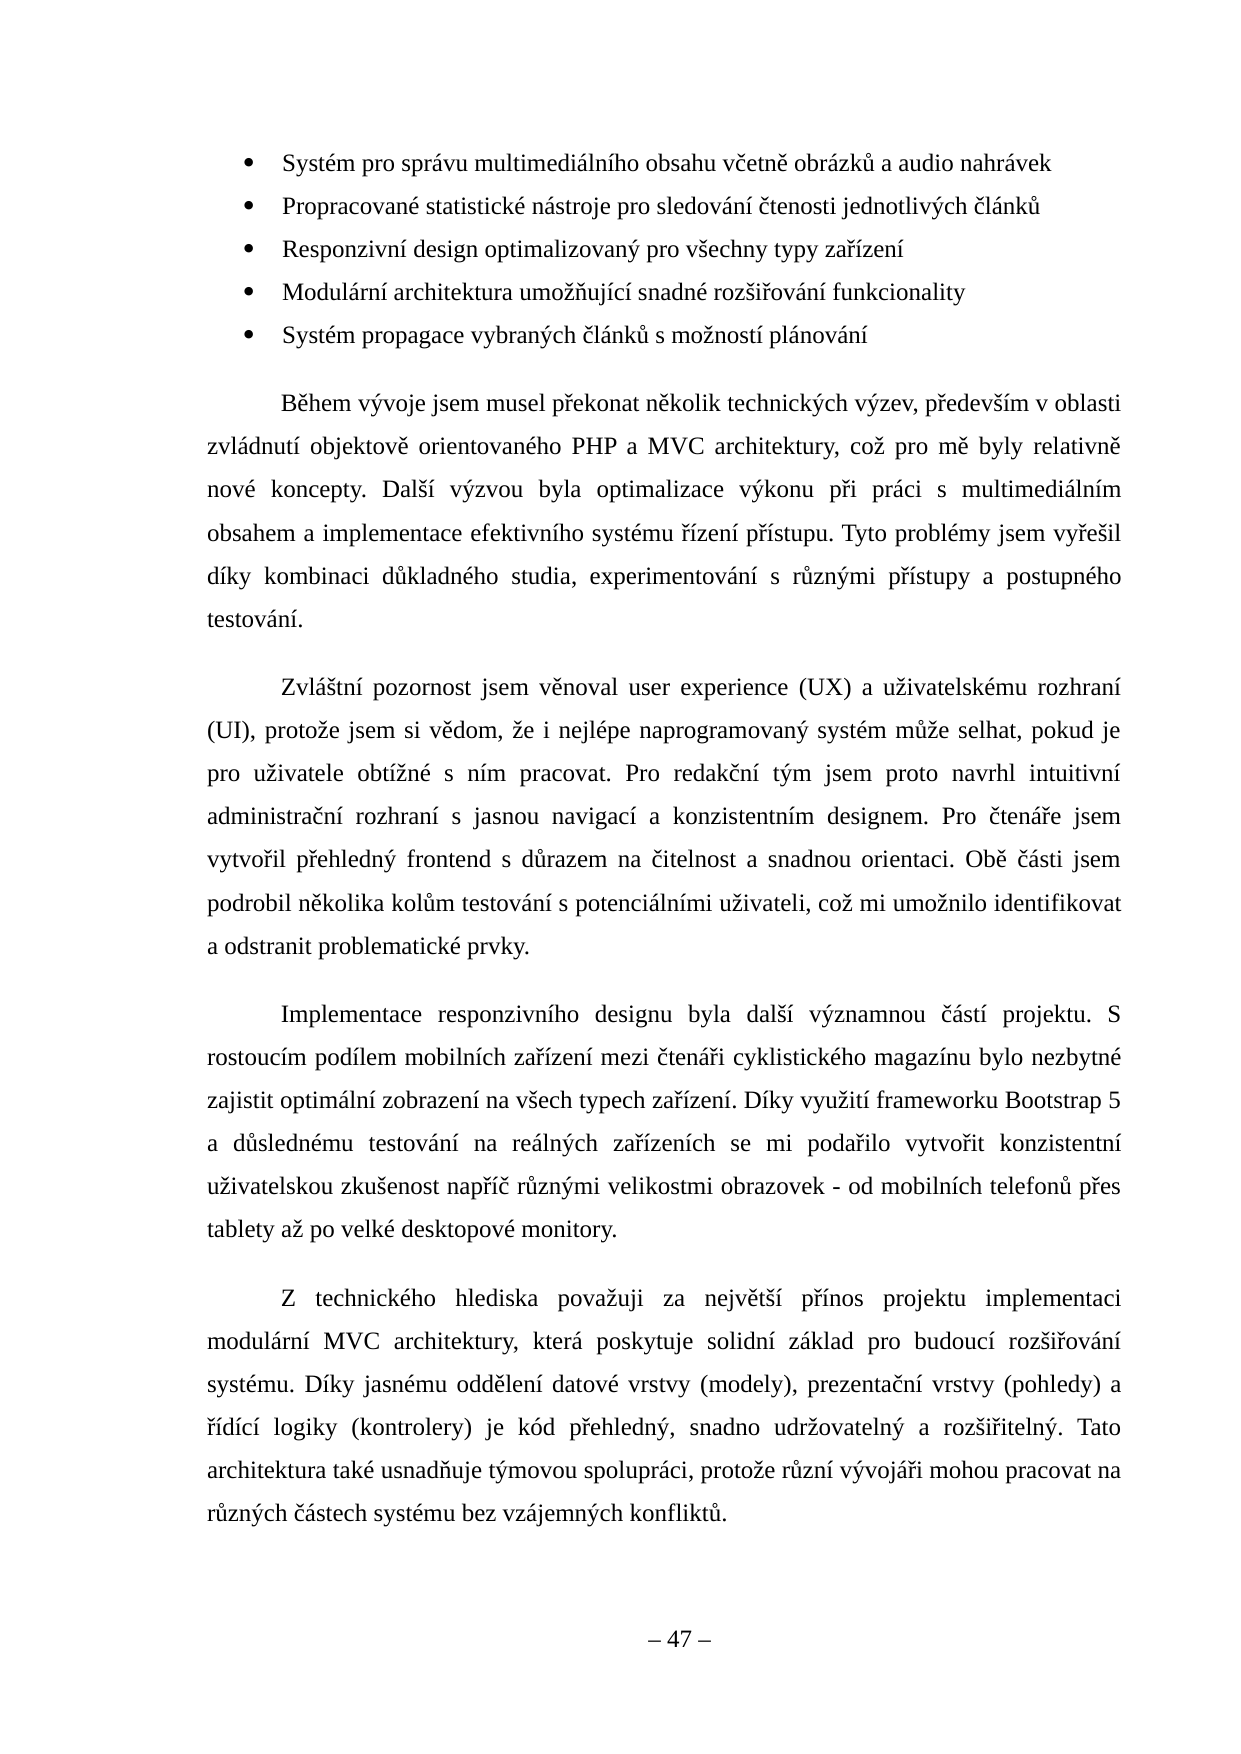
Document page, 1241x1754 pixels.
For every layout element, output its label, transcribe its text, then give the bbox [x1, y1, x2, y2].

list Systém propagace vybraných článků s možností plánování [244, 320, 1122, 349]
text Během vývoje jsem musel překonat několik technických výzev, především v oblasti zvládnutí objektově orientovaného PHP a MVC architektury, což pro mě byly relativně nové koncepty. Další výzvou byla optimalizace výkonu při práci s multimediálním obsahem a implementace efektivního systému řízení přístupu. Tyto problémy jsem vyřešil díky kombinaci důkladného studia, experimentování s různými přístupy a postupného testování. [207, 388, 1122, 633]
text Implementace responzivního designu byla další významnou částí projektu. S rostoucím podílem mobilních zařízení mezi čtenáři cyklistického magazínu bylo nezbytné zajistit optimální zobrazení na všech typech zařízení. Díky využití frameworku Bootstrap 5 a důslednému testování na reálných zařízeních se mi podařilo vytvořit konzistentní uživatelskou zkušenost napříč různými velikostmi obrazovek - od mobilních telefonů přes tablety až po velké desktopové monitory. [207, 999, 1122, 1243]
text Z technického hlediska považuji za největší přínos projektu implementaci modulární MVC architektury, která poskytuje solidní základ pro budoucí rozšiřování systému. Díky jasnému oddělení datové vrstvy (modely), prezentační vrstvy (pohledy) a řídící logiky (kontrolery) je kód přehledný, snadno udržovatelný a rozšiřitelný. Tato architektura také usnadňuje týmovou spolupráci, protože různí vývojáři mohou pracovat na různých částech systému bez vzájemných konfliktů. [207, 1283, 1122, 1527]
list Modulární architektura umožňující snadné rozšiřování funkcionality [244, 277, 1122, 306]
list Systém pro správu multimediálního obsahu včetně obrázků a audio nahrávek [244, 148, 1122, 176]
list Propracované statistické nástroje pro sledování čtenosti jednotlivých článků [244, 191, 1122, 219]
list Responzivní design optimalizovaný pro všechny typy zařízení [244, 234, 1122, 263]
text Zvláštní pozornost jsem věnoval user experience (UX) a uživatelskému rozhraní (UI), protože jsem si vědom, že i nejlépe naprogramovaný systém může selhat, pokud je pro uživatele obtížné s ním pracovat. Pro redakční tým jsem proto navrhl intuitivní administrační rozhraní s jasnou navigací a konzistentním designem. Pro čtenáře jsem vytvořil přehledný frontend s důrazem na čitelnost a snadnou orientaci. Obě části jsem podrobil několika kolům testování s potenciálními uživateli, což mi umožnilo identifikovat a odstranit problematické prvky. [207, 672, 1122, 959]
